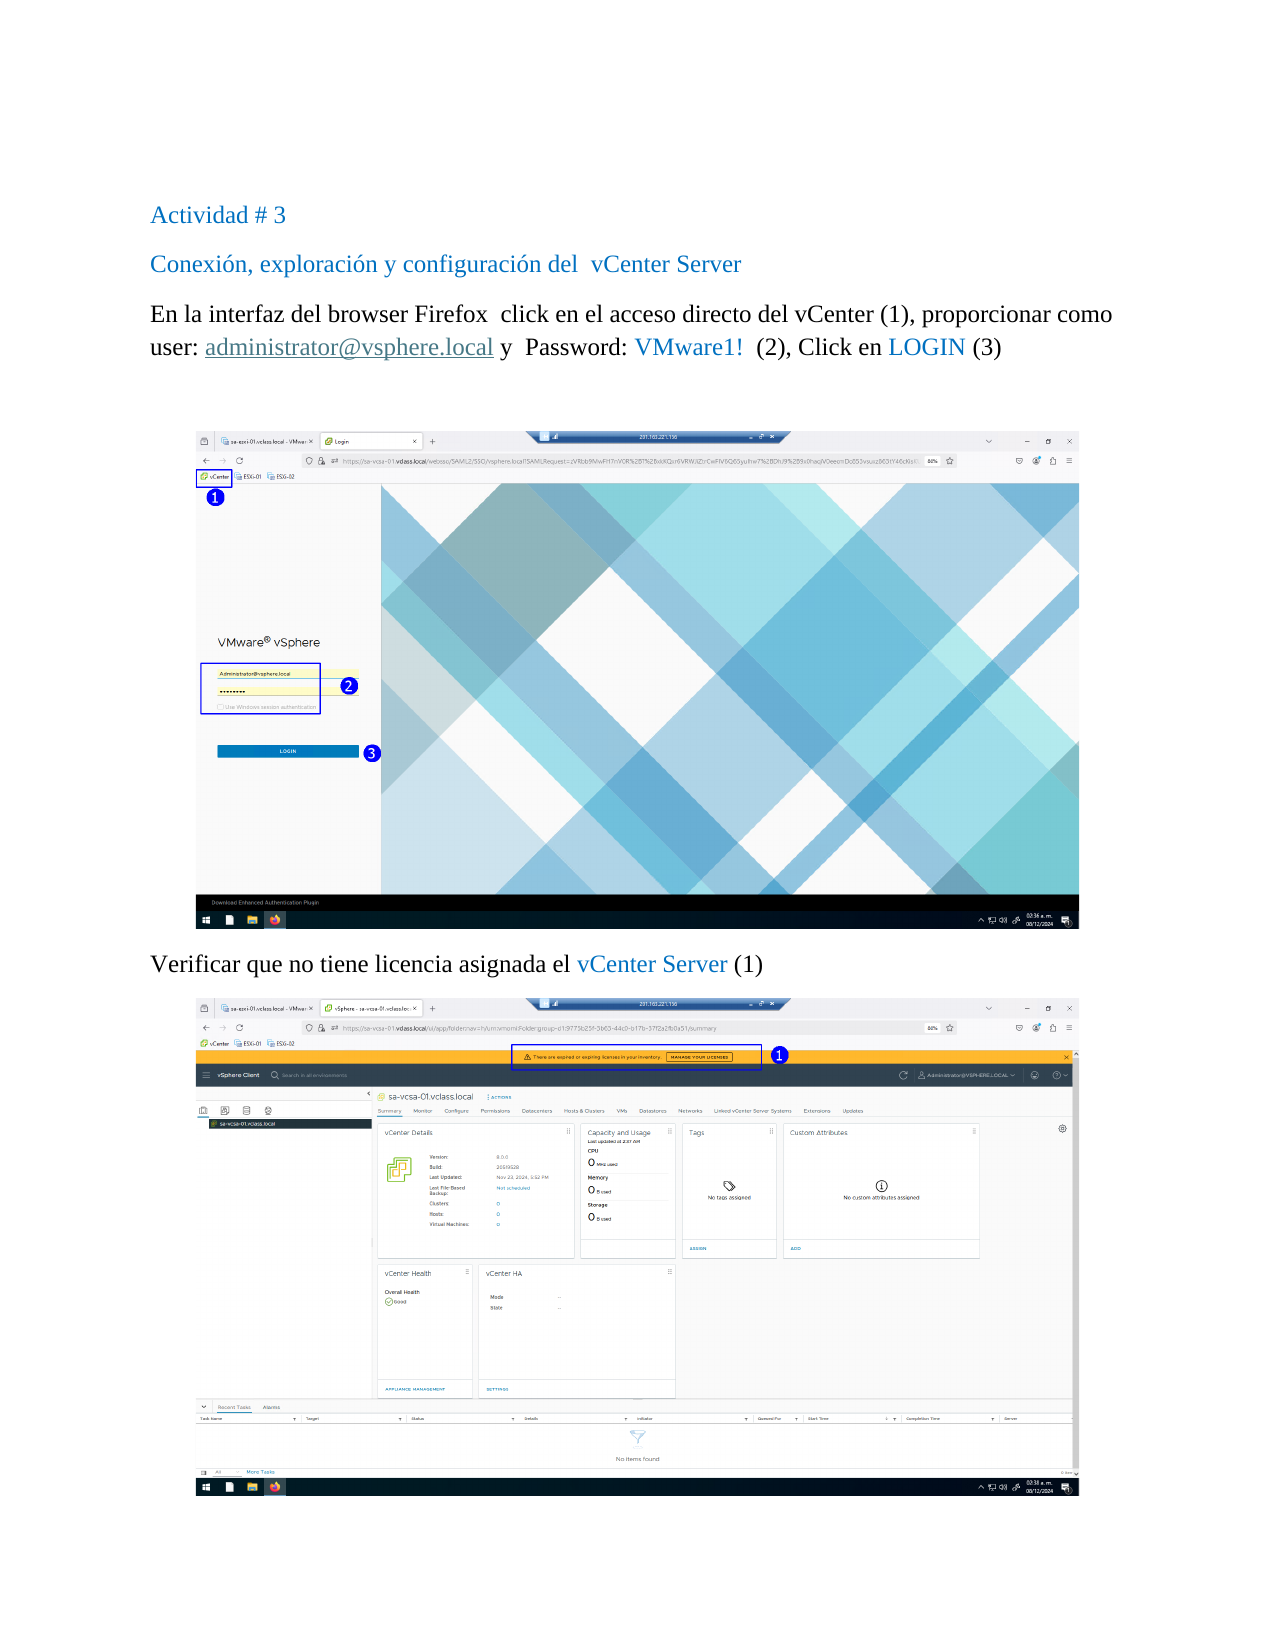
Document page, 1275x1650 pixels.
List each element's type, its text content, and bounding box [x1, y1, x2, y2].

text Verificar que no tiene licencia asignada el vCenter Server (1) [150, 949, 1125, 978]
picture [195, 998, 1080, 1496]
text En la interfaz del browser Firefox click en el acceso directo del vCenter (1), proporcionar como user: administrator@vsphere.local y Password: VMware1! (2), Click en LOGIN (3) [150, 299, 1125, 361]
text Actividad # 3 [150, 200, 1125, 228]
text Conexión, exploración y configuración del vCenter Server [150, 249, 1125, 278]
picture [195, 431, 1080, 929]
